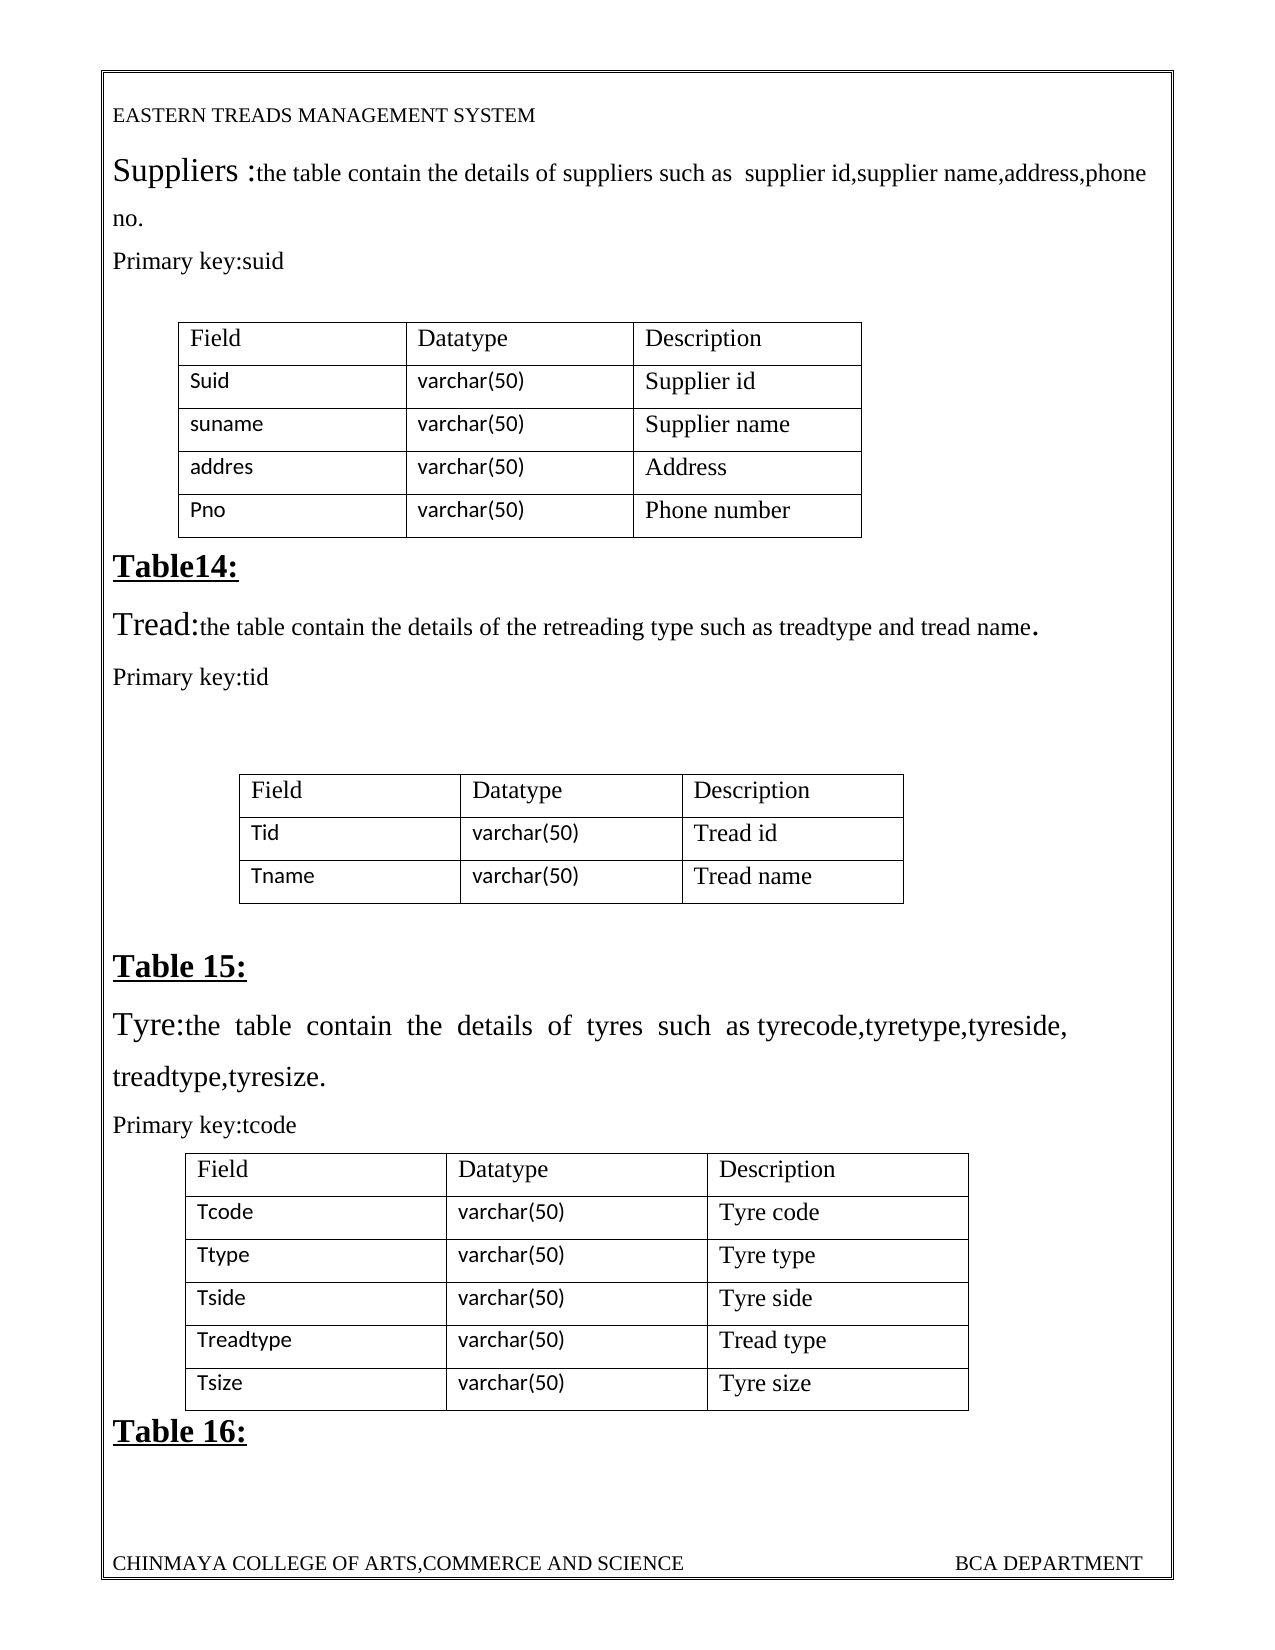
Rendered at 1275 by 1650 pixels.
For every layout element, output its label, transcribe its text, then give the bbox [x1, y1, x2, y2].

text Table 15: [112, 947, 1162, 985]
table_cell Tcode [186, 1197, 446, 1239]
table_header Field [240, 775, 460, 817]
table_cell varchar(50) [461, 861, 682, 903]
table_cell Ttype [186, 1240, 446, 1282]
table_cell Tside [186, 1283, 446, 1324]
table_cell Treadtype [186, 1326, 446, 1367]
table_cell Tname [240, 861, 460, 903]
table_header Datatype [447, 1154, 707, 1196]
table_cell Tsize [186, 1369, 446, 1410]
text Suppliers :the table contain the details of suppliers such as supplier id,supplier name,address,phone no. [112, 150, 1162, 231]
table_cell varchar(50) [461, 818, 682, 860]
table_cell Phone number [634, 495, 861, 537]
table_header Datatype [461, 775, 682, 817]
table_cell varchar(50) [407, 452, 633, 494]
text Table 16: [112, 1411, 1162, 1450]
table_cell suname [179, 409, 406, 451]
table_cell Pno [179, 495, 406, 537]
text Tread:the table contain the details of the retreading type such as treadtype and tread name. [112, 604, 1162, 642]
table_header Description [634, 323, 861, 365]
table_cell varchar(50) [447, 1326, 707, 1367]
text Primary key:suid [112, 246, 1162, 274]
table_cell Supplier name [634, 409, 861, 451]
table_header Datatype [407, 323, 633, 365]
table_cell varchar(50) [447, 1369, 707, 1410]
table_cell Tread id [683, 818, 903, 860]
table_cell varchar(50) [447, 1197, 707, 1239]
table_cell varchar(50) [447, 1240, 707, 1282]
text Primary key:tcode [112, 1110, 1162, 1138]
table_header Description [683, 775, 903, 817]
table_cell varchar(50) [407, 495, 633, 537]
table_cell varchar(50) [447, 1283, 707, 1324]
table_cell Tyre size [708, 1369, 968, 1410]
table_cell Address [634, 452, 861, 494]
table_cell Supplier id [634, 366, 861, 408]
table_header Field [186, 1154, 446, 1196]
table_cell varchar(50) [407, 366, 633, 408]
table_cell Tread name [683, 861, 903, 903]
table_cell addres [179, 452, 406, 494]
table_cell Tread type [708, 1326, 968, 1367]
table_cell varchar(50) [407, 409, 633, 451]
table_cell Tyre side [708, 1283, 968, 1324]
table_cell Suid [179, 366, 406, 408]
text Table14: [112, 547, 1162, 585]
text Tyre:the table contain the details of tyres such as tyrecode,tyretype,tyreside, treadtype,tyresize. [112, 1004, 1162, 1093]
table_header Field [179, 323, 406, 365]
table_cell Tyre code [708, 1197, 968, 1239]
table_cell Tid [240, 818, 460, 860]
text Primary key:tid [112, 662, 1162, 690]
table_cell Tyre type [708, 1240, 968, 1282]
table_header Description [708, 1154, 968, 1196]
